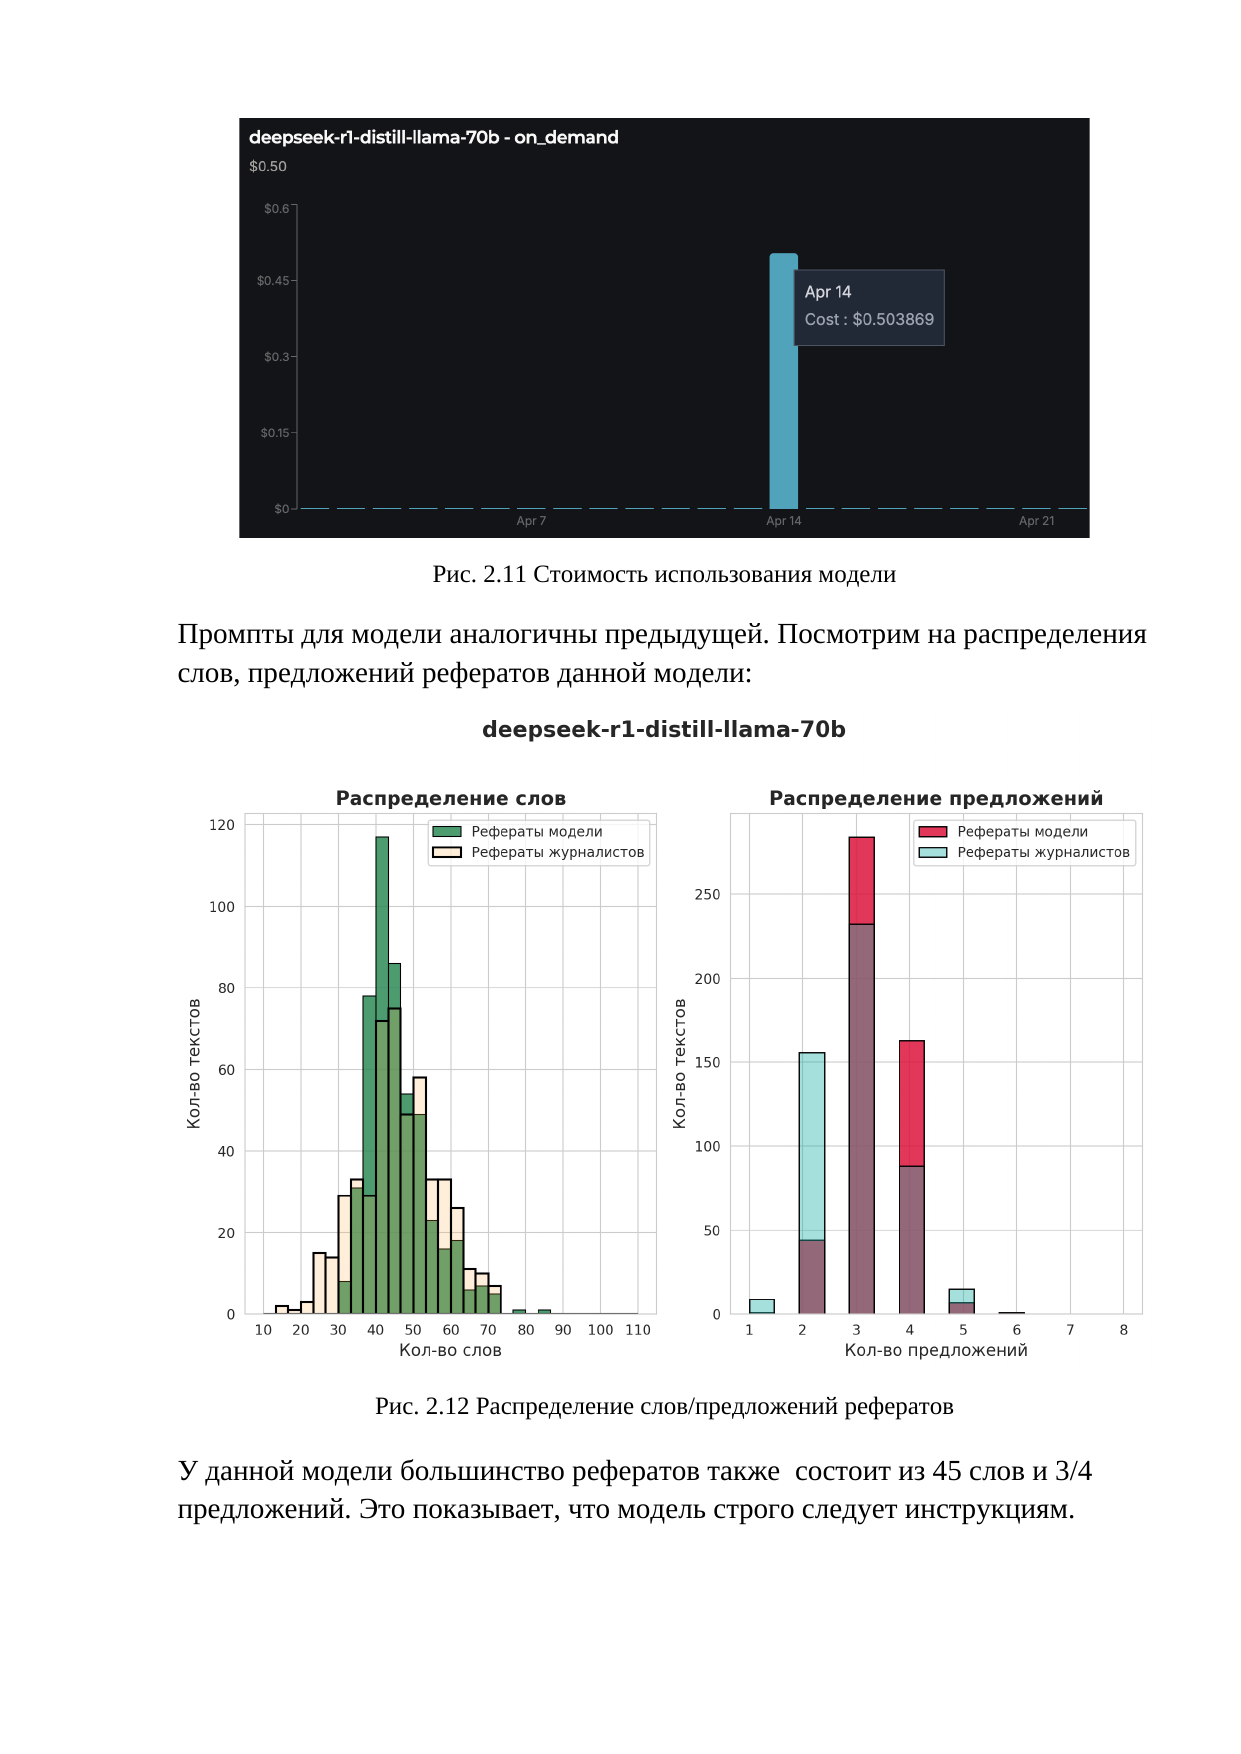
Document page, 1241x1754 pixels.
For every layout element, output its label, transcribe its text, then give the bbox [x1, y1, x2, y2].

text Рис. 2.11 Стоимость использования модели [177, 559, 1152, 588]
picture [177, 710, 1152, 1369]
text У данной модели большинство рефератов также состоит из 45 слов и 3/4 предложений. Это показывает, что модель строго следует инструкциям. [177, 1453, 1152, 1525]
text Промпты для модели аналогичны предыдущей. Посмотрим на распределения слов, предложений рефератов данной модели: [177, 617, 1152, 689]
text Рис. 2.12 Распределение слов/предложений рефератов [177, 1391, 1152, 1419]
picture [239, 118, 1090, 538]
